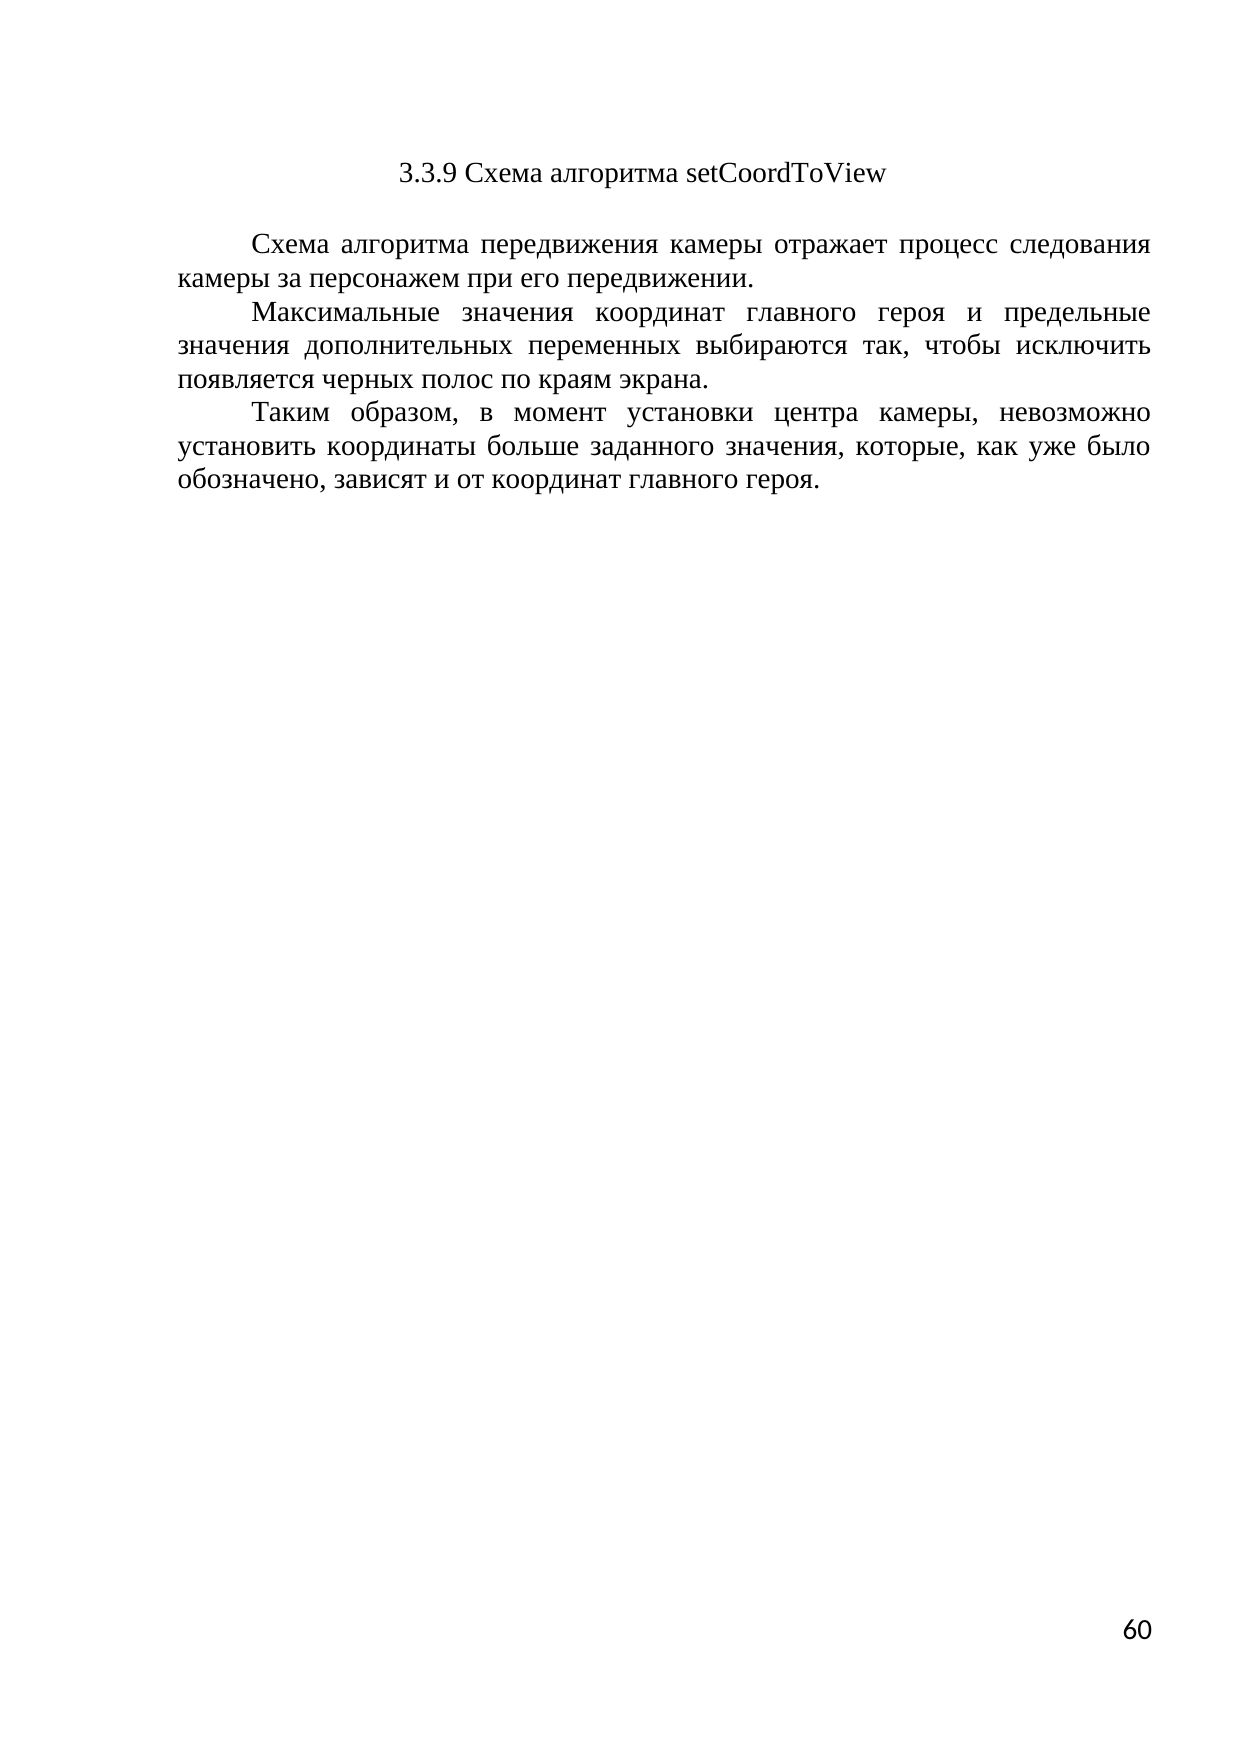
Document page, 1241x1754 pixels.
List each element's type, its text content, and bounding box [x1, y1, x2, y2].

subtitle Схема алгоритма setCoordToView [325, 156, 1152, 189]
text Максимальные значения координат главного героя и предельные значения дополнительных переменных выбираются так, чтобы исключить появляется черных полос по краям экрана. [177, 294, 1152, 394]
text Таким образом, в момент установки центра камеры, невозможно установить координаты больше заданного значения, которые, как уже было обозначено, зависят и от координат главного героя. [177, 394, 1152, 495]
text Схема алгоритма передвижения камеры отражает процесс следования камеры за персонажем при его передвижении. [177, 227, 1152, 294]
